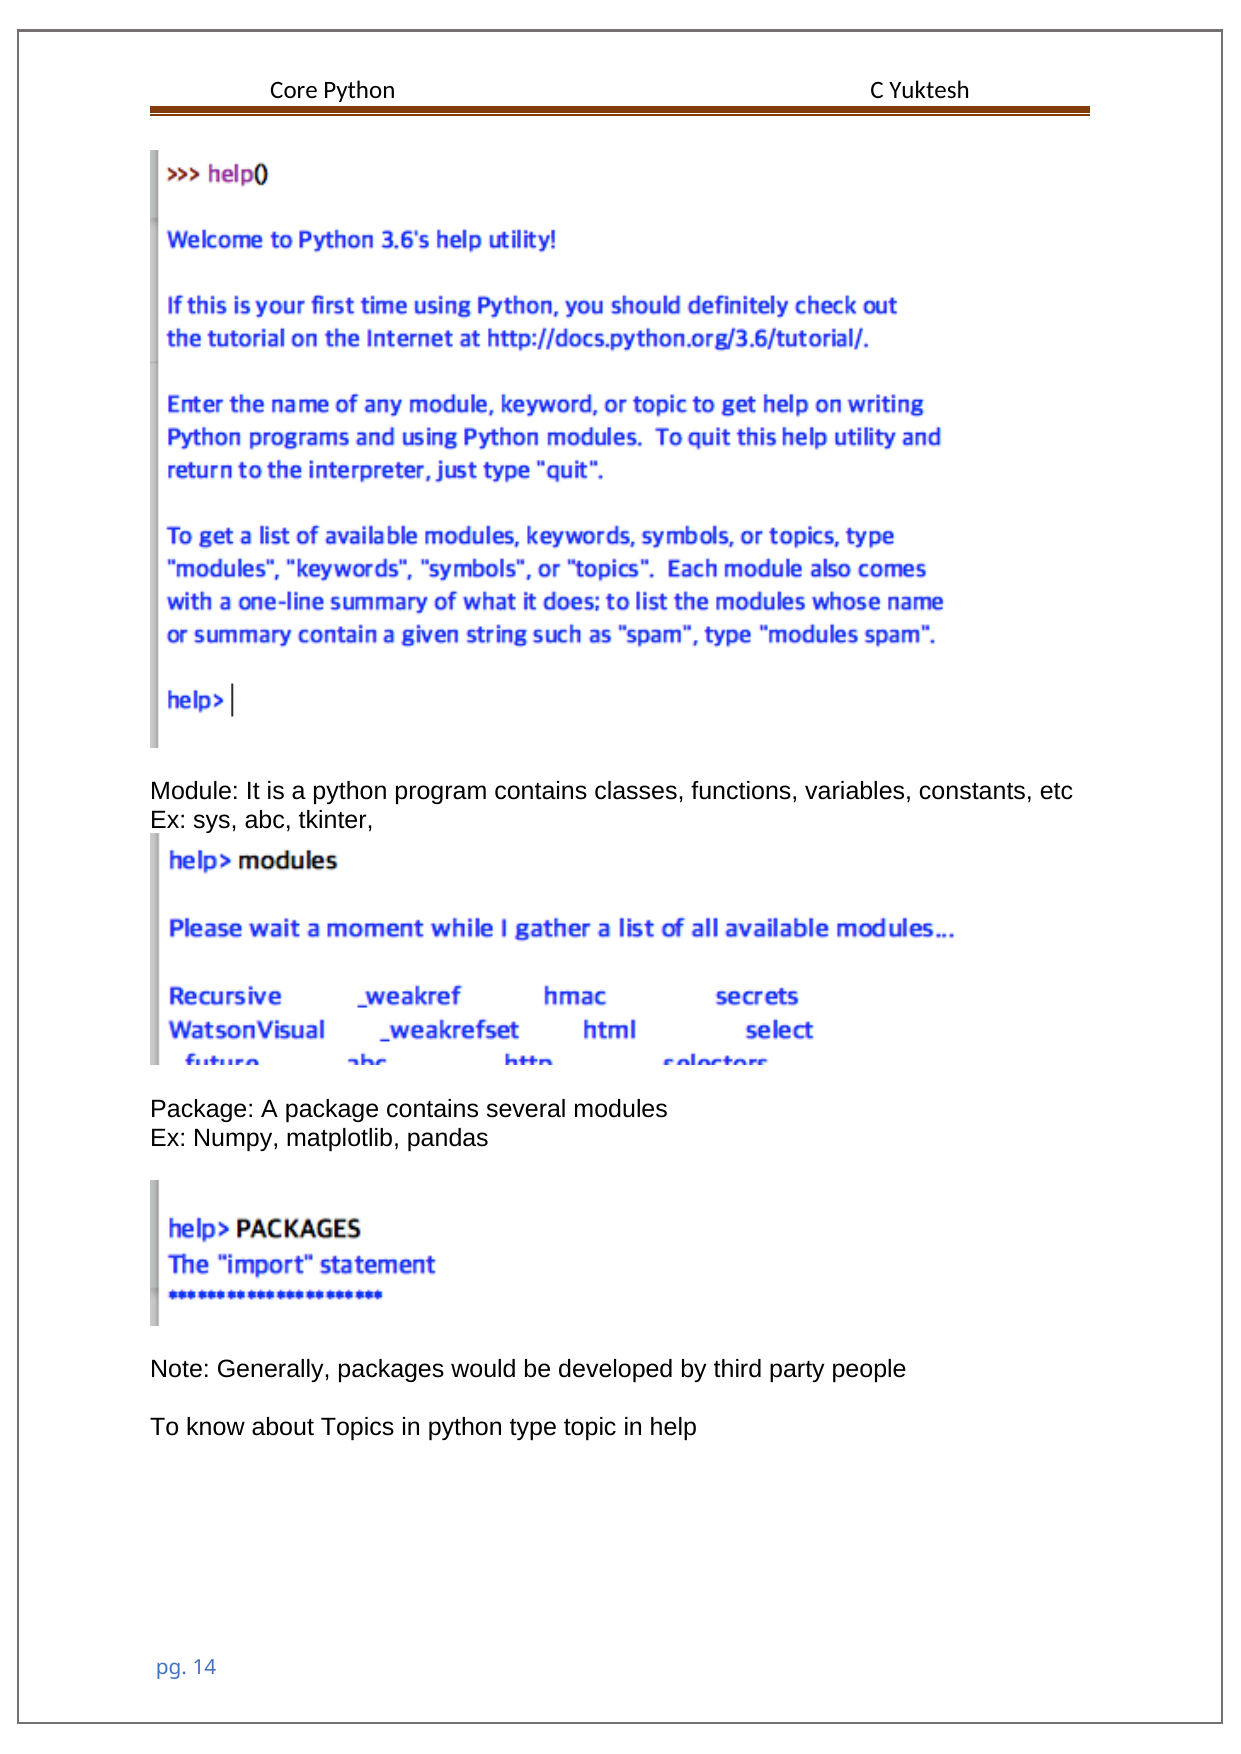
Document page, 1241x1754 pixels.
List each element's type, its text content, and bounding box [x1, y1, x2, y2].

picture [150, 833, 984, 1065]
text Module: It is a python program contains classes, functions, variables, constants, etc [150, 776, 1090, 805]
text Ex: sys, abc, tkinter, [150, 805, 1090, 834]
picture [150, 1180, 646, 1326]
text Ex: Numpy, matplotlib, pandas [150, 1122, 1090, 1151]
text Note: Generally, packages would be developed by third party people [150, 1354, 1090, 1383]
text Package: A package contains several modules [150, 1094, 1090, 1122]
text To know about Topics in python type topic in help [150, 1412, 1090, 1440]
picture [150, 150, 984, 748]
